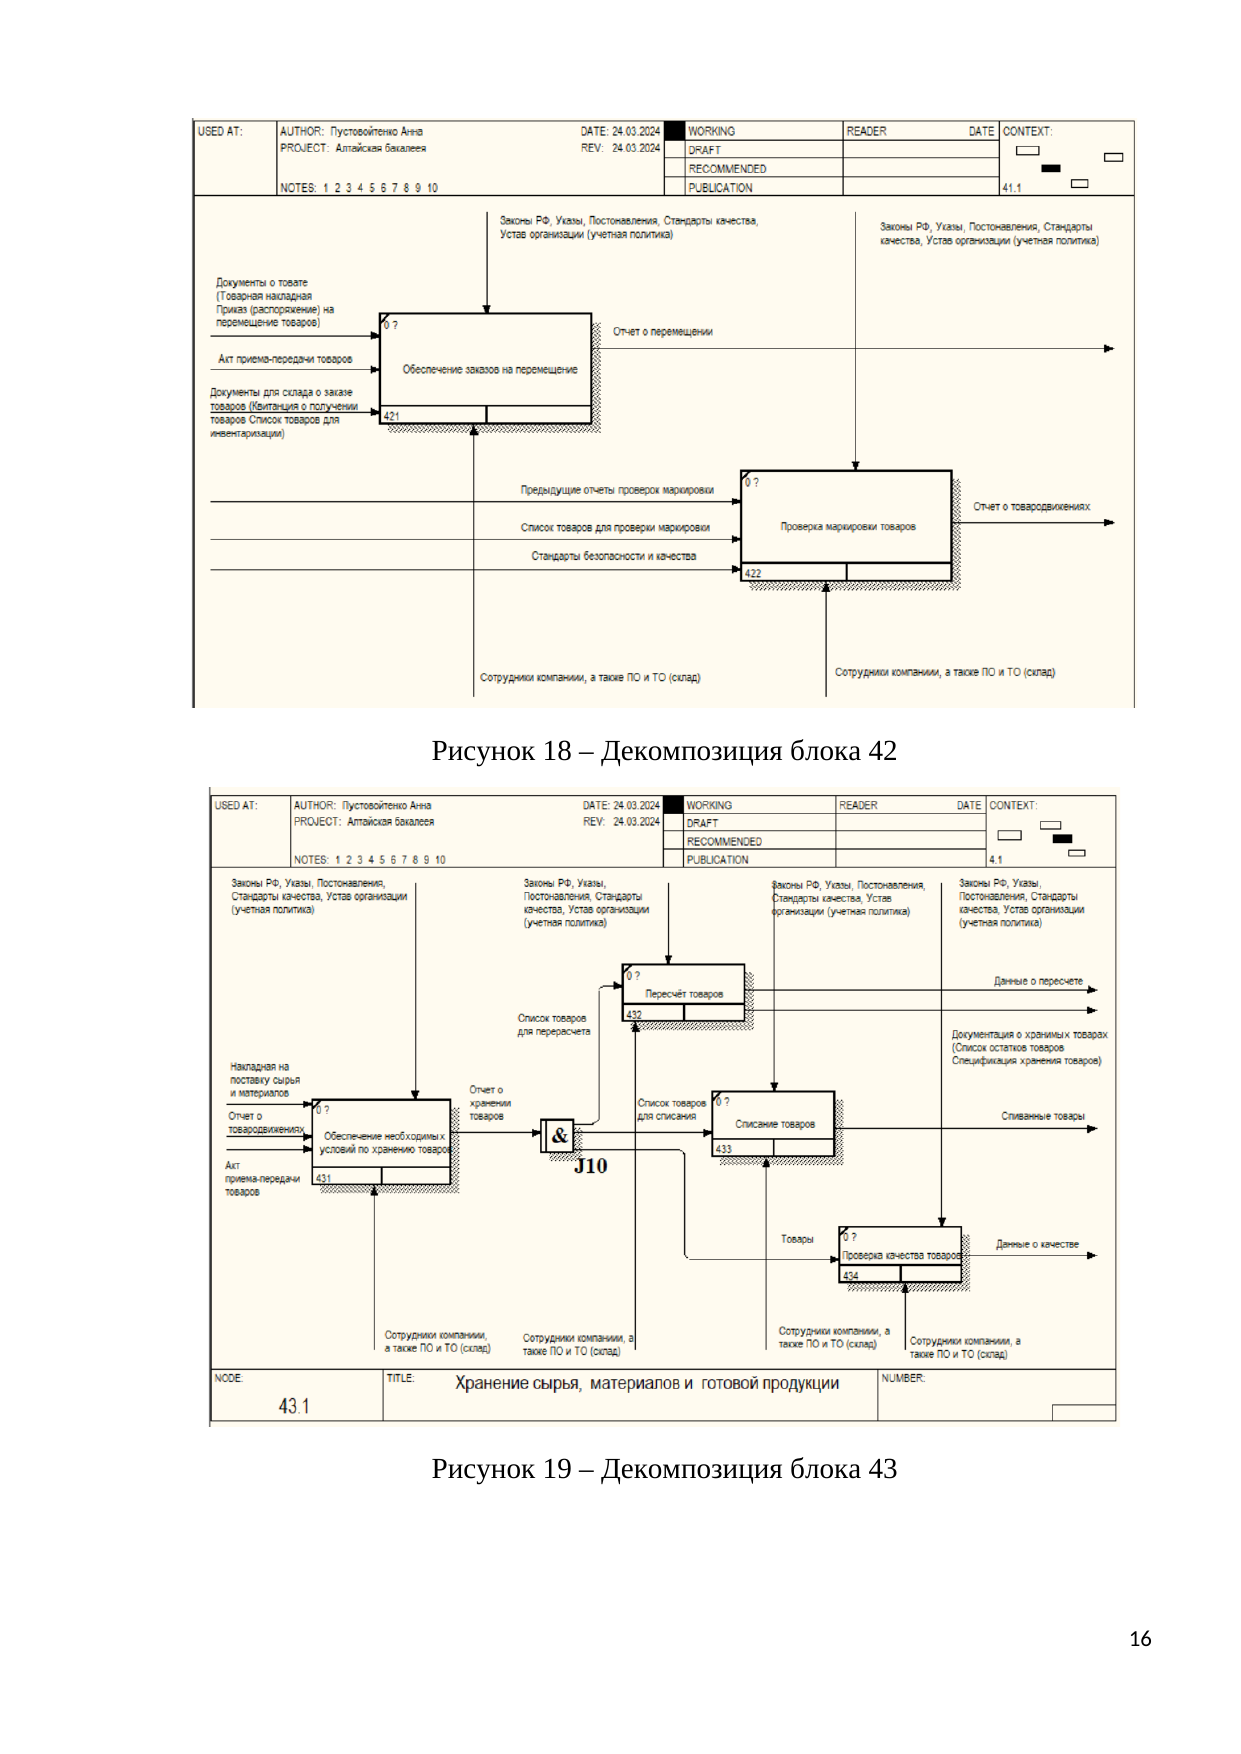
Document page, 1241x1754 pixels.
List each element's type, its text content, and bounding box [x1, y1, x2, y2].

picture [191, 118, 1138, 708]
text Рисунок 18 – Декомпозиция блока 42 [177, 733, 1152, 766]
picture [208, 787, 1121, 1427]
text Рисунок 19 – Декомпозиция блока 43 [177, 1451, 1152, 1485]
